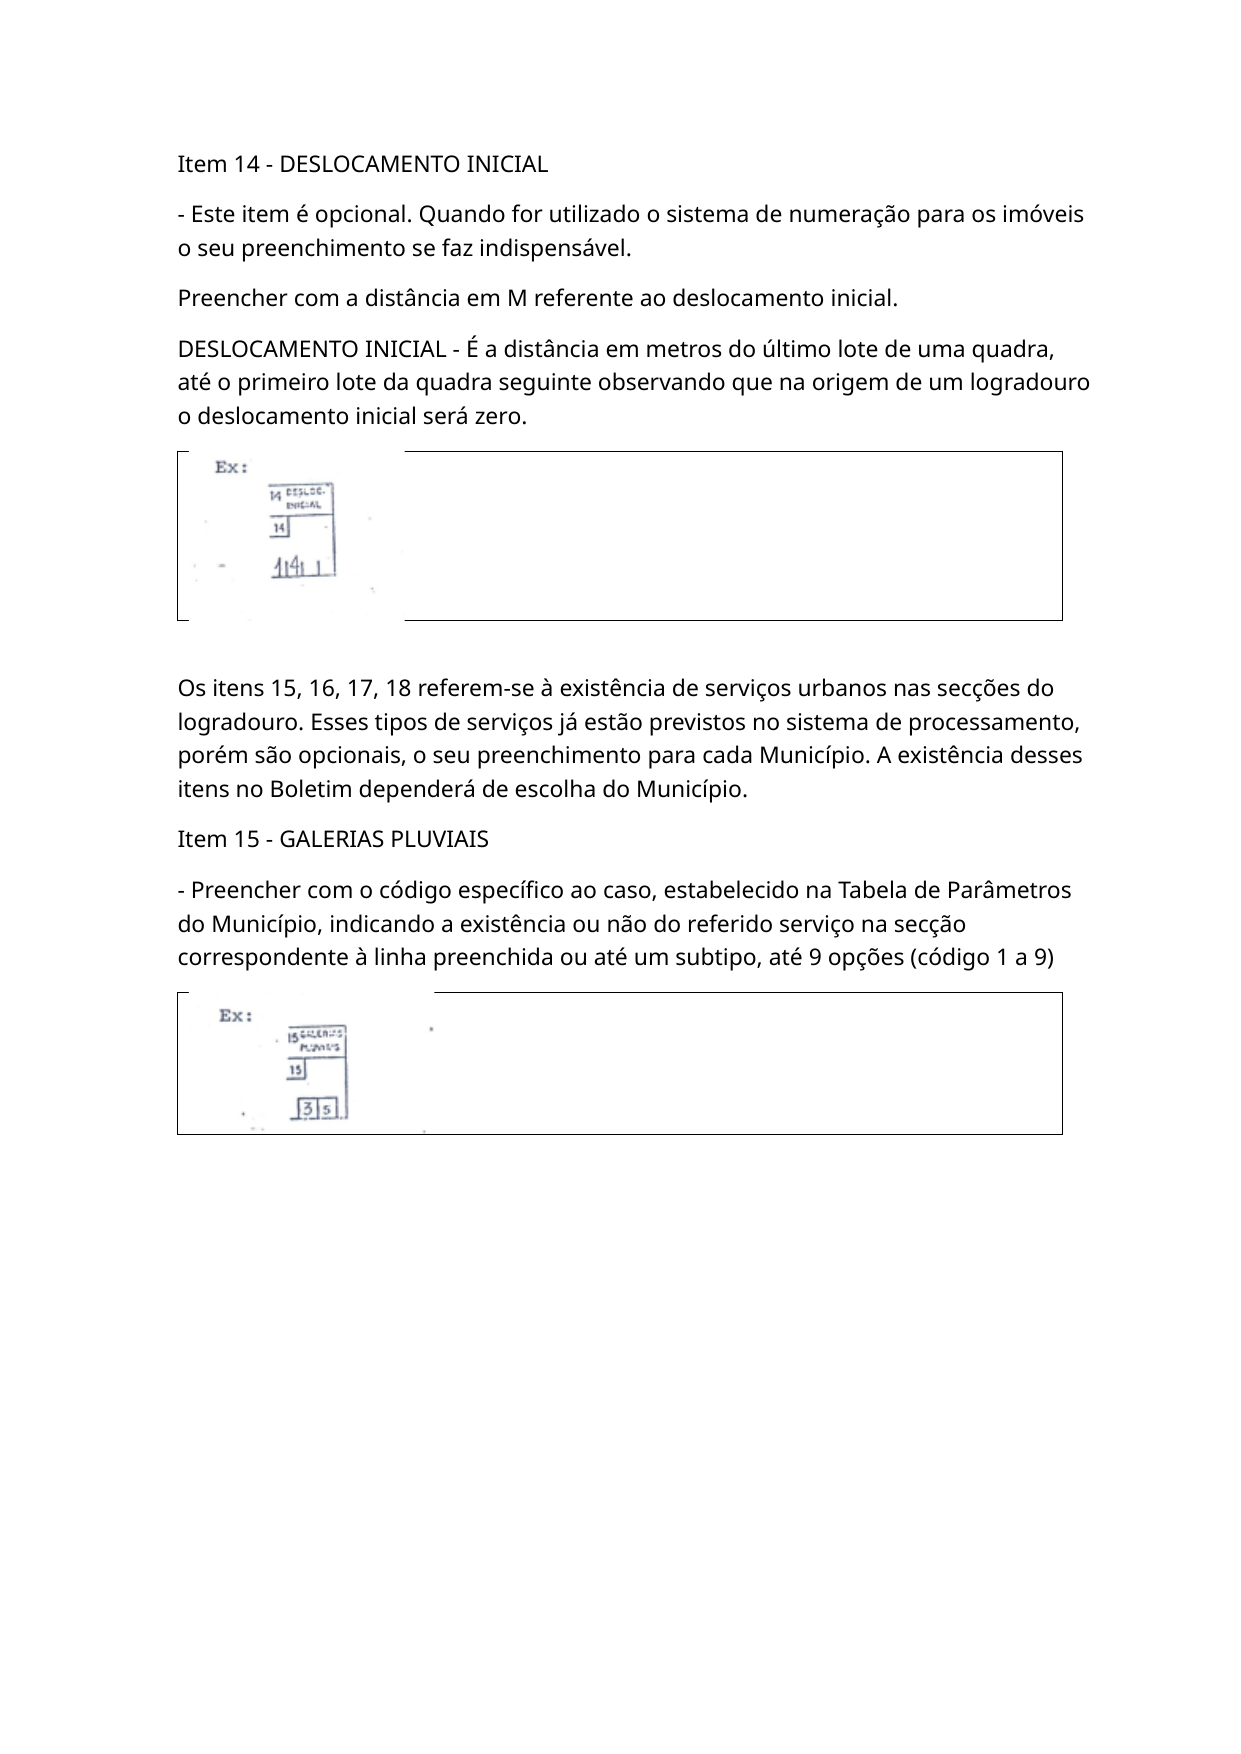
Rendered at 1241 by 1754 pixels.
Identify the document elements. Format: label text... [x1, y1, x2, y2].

text - Este item é opcional. Quando for utilizado o sistema de numeração para os imóveis o seu preenchimento se faz indispensável. [177, 198, 1093, 263]
text - Preencher com o código específico ao caso, estabelecido na Tabela de Parâmetros do Município, indicando a existência ou não do referido serviço na secção correspondente à linha preenchida ou até um subtipo, até 9 opções (código 1 a 9) [177, 874, 1093, 973]
picture [188, 451, 405, 621]
table_header [178, 993, 188, 1133]
table_header [435, 993, 1062, 1133]
text Preencher com a distância em M referente ao deslocamento inicial. [177, 282, 1093, 313]
table_header [178, 452, 188, 620]
text DESLOCAMENTO INICIAL - É a distância em metros do último lote de uma quadra, até o primeiro lote da quadra seguinte observando que na origem de um logradouro o deslocamento inicial será zero. [177, 333, 1093, 431]
text Os itens 15, 16, 17, 18 referem-se à existência de serviços urbanos nas secções do logradouro. Esses tipos de serviços já estão previstos no sistema de processamento, porém são opcionais, o seu preenchimento para cada Município. A existência desses itens no Boletim dependerá de escolha do Município. [177, 672, 1093, 804]
text Item 15 - GALERIAS PLUVIAIS [177, 823, 1093, 855]
table_header [405, 452, 1062, 620]
picture [188, 992, 435, 1134]
text Item 14 - DESLOCAMENTO INICIAL [177, 148, 1093, 179]
